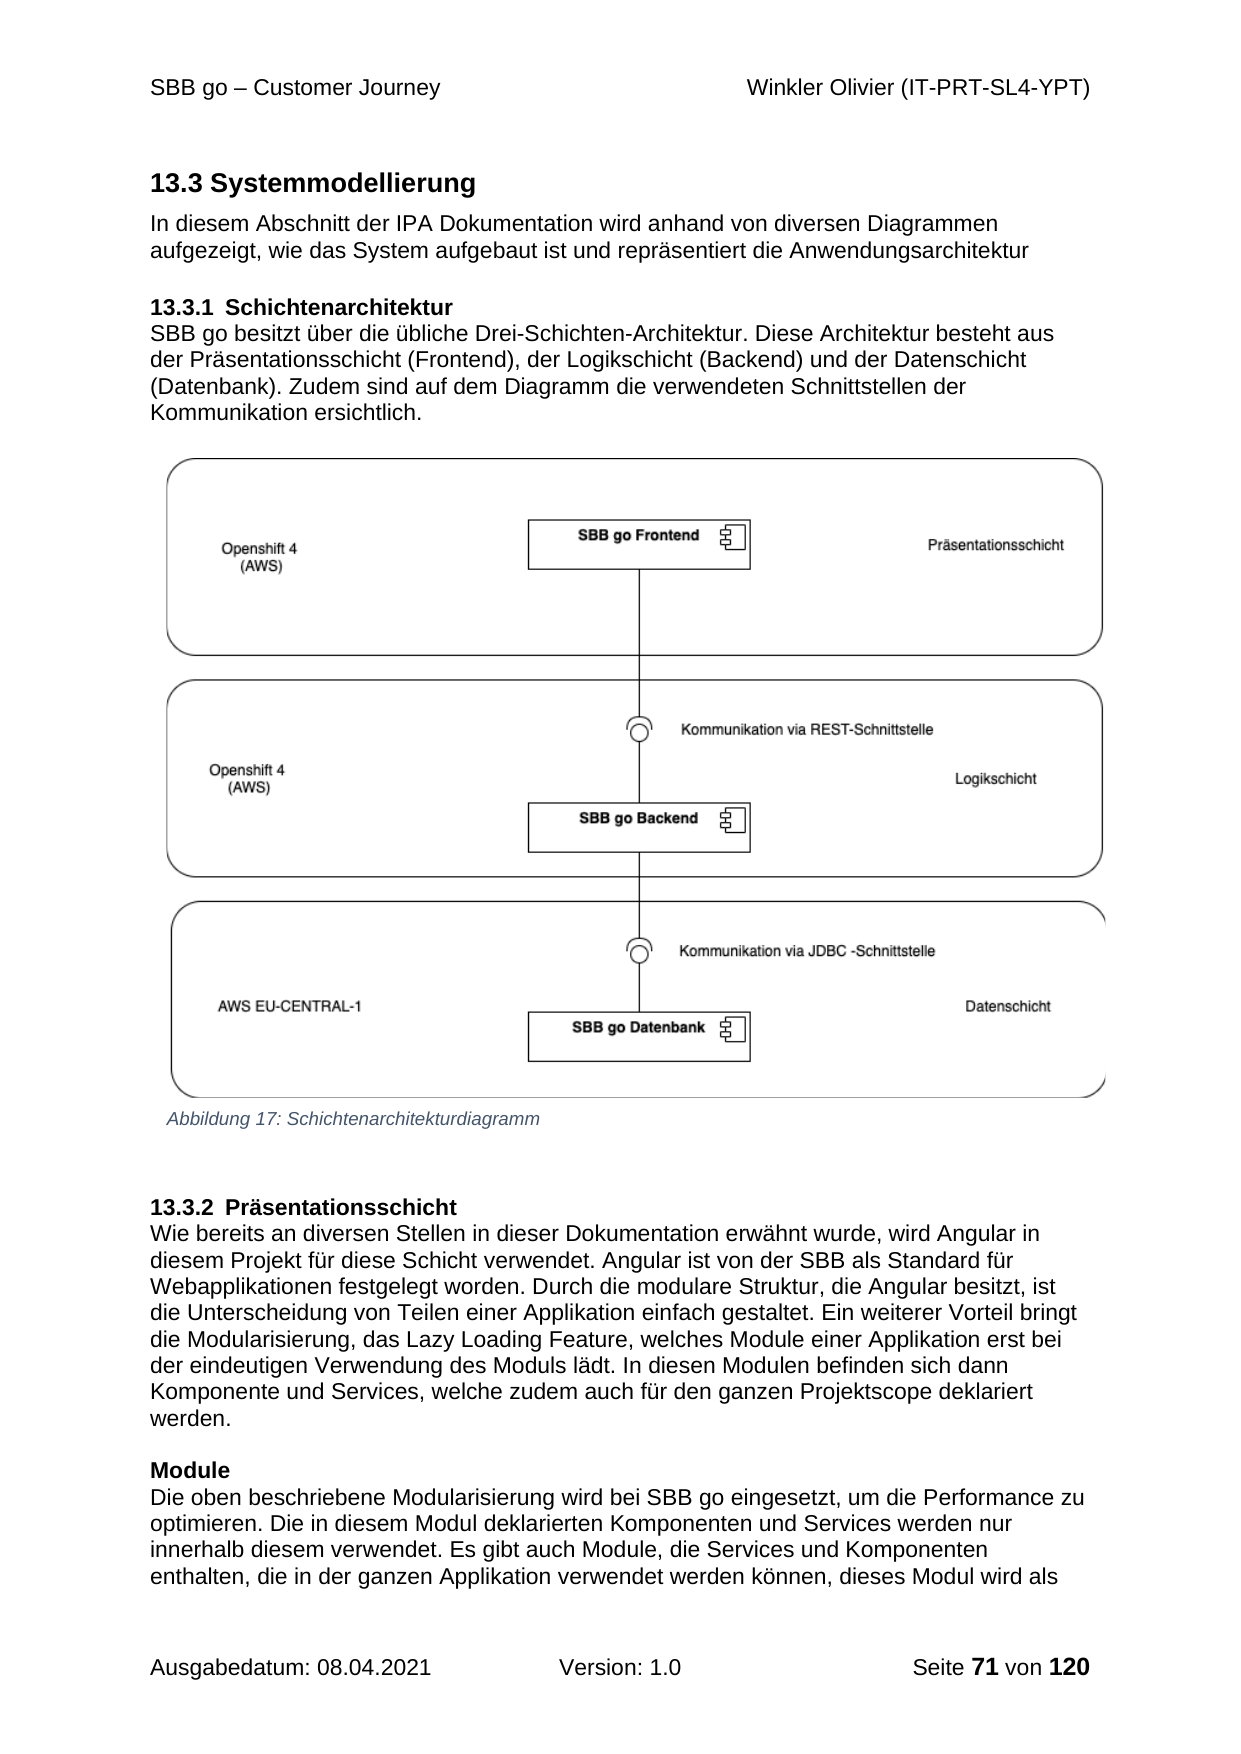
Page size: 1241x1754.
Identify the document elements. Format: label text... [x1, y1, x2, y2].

text In diesem Abschnitt der IPA Dokumentation wird anhand von diversen Diagrammen aufgezeigt, wie das System aufgebaut ist und repräsentiert die Anwendungsarchitektur [150, 210, 1090, 263]
subtitle Systemmodellierung [150, 167, 1090, 198]
picture [166, 458, 1107, 1098]
text Module [150, 1457, 1090, 1484]
subtitle Präsentationsschicht [150, 1194, 1090, 1220]
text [150, 1484, 1090, 1589]
text SBB go besitzt über die übliche Drei-Schichten-Architektur. Diese Architektur besteht aus der Präsentationsschicht (Frontend), der Logikschicht (Backend) und der Datenschicht (Datenbank). Zudem sind auf dem Diagramm die verwendeten Schnittstellen der Kommunikation ersichtlich. [150, 320, 1090, 425]
subtitle Schichtenarchitektur [150, 294, 1090, 320]
text Wie bereits an diversen Stellen in dieser Dokumentation erwähnt wurde, wird Angular in diesem Projekt für diese Schicht verwendet. Angular ist von der SBB als Standard für Webapplikationen festgelegt worden. Durch die modulare Struktur, die Angular besitzt, ist die Unterscheidung von Teilen einer Applikation einfach gestaltet. Ein weiterer Vorteil bringt die Modularisierung, das Lazy Loading Feature, welches Module einer Applikation erst bei der eindeutigen Verwendung des Moduls lädt. In diesen Modulen befinden sich dann Komponente und Services, welche zudem auch für den ganzen Projektscope deklariert werden. [150, 1220, 1090, 1431]
